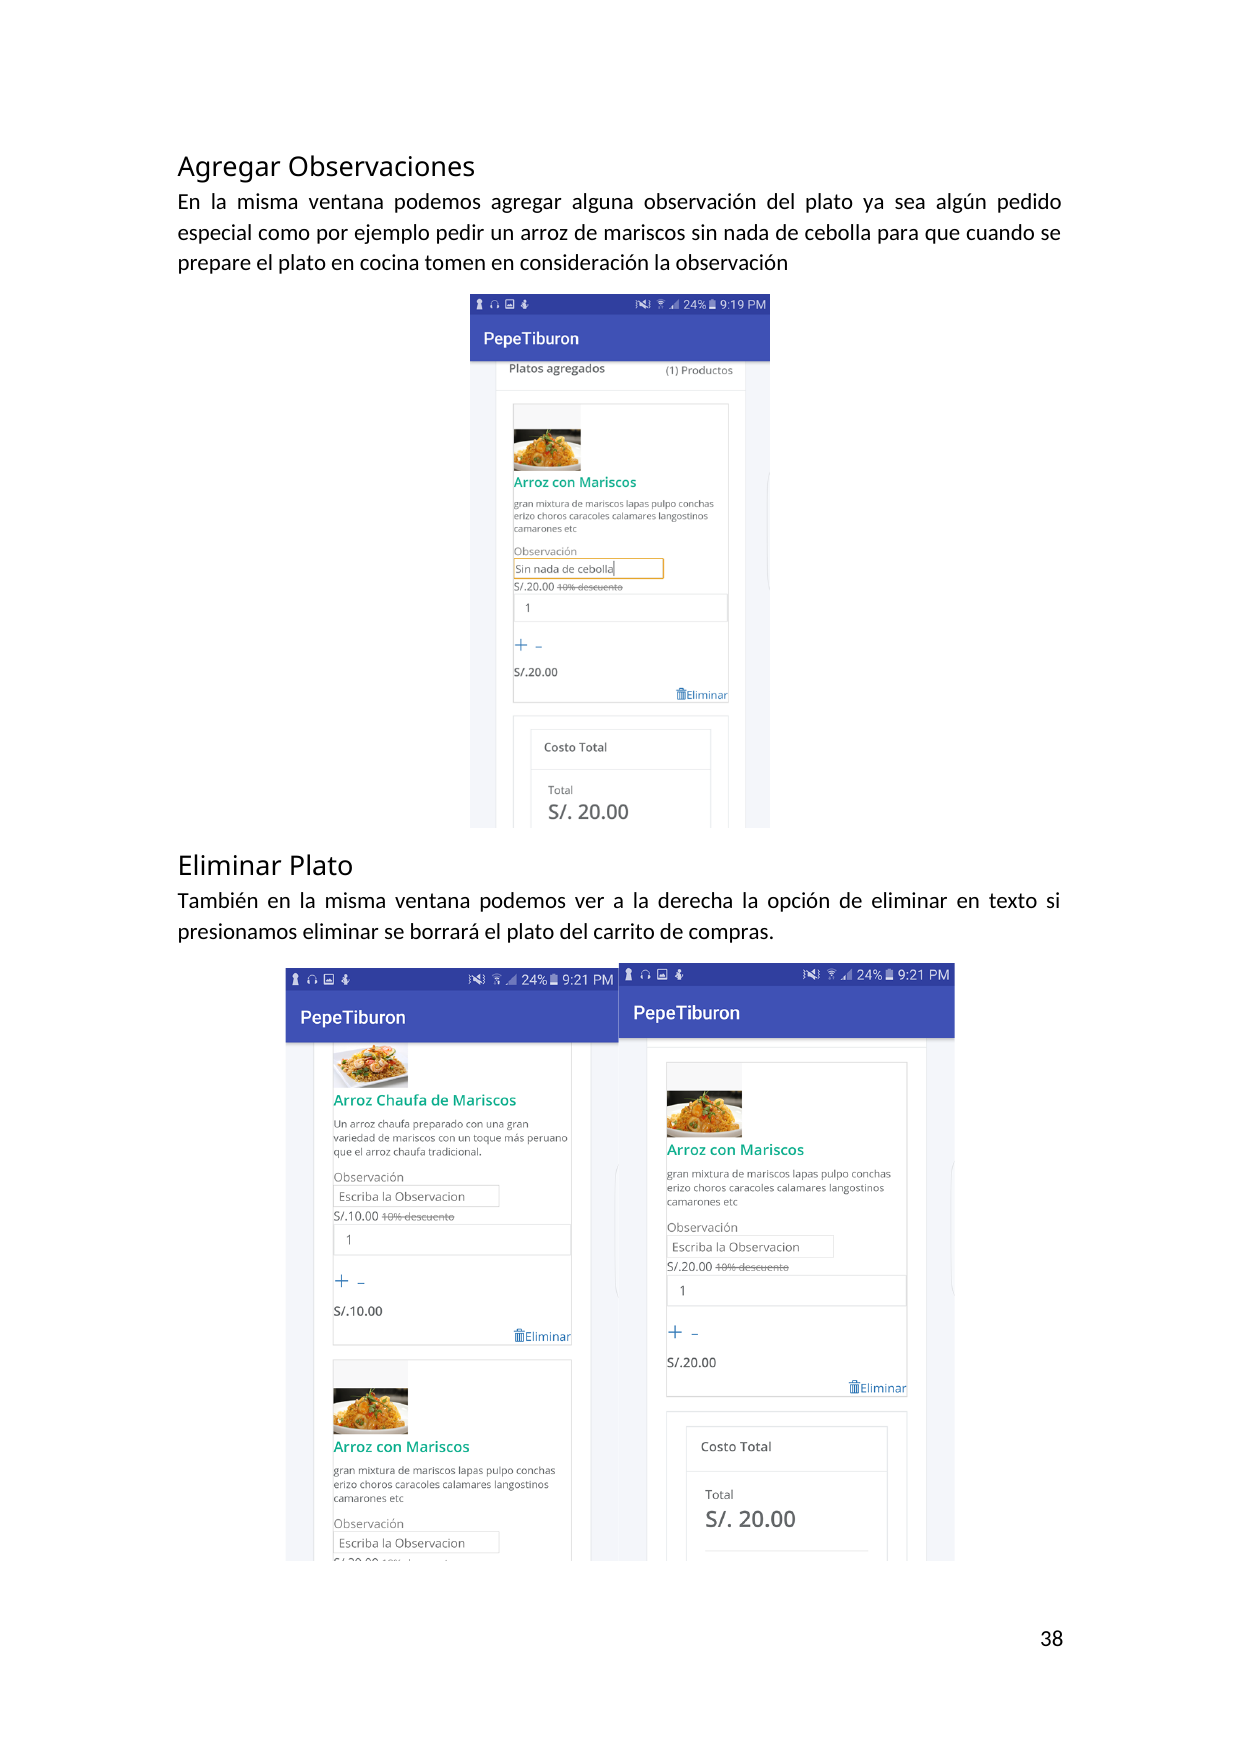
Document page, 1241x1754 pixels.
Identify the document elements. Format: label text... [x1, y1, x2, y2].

text También en la misma ventana podemos ver a la derecha la opción de eliminar en texto si presionamos eliminar se borrará el plato del carrito de compras. [177, 887, 1063, 945]
subtitle Eliminar Plato [177, 847, 1063, 884]
subtitle Agregar Observaciones [177, 148, 1063, 184]
picture [285, 963, 955, 1561]
text En la misma ventana podemos agregar alguna observación del plato ya sea algún pedido especial como por ejemplo pedir un arroz de mariscos sin nada de cebolla para que cuando se prepare el plato en cocina tomen en consideración la observación [177, 187, 1063, 276]
picture [470, 294, 770, 828]
